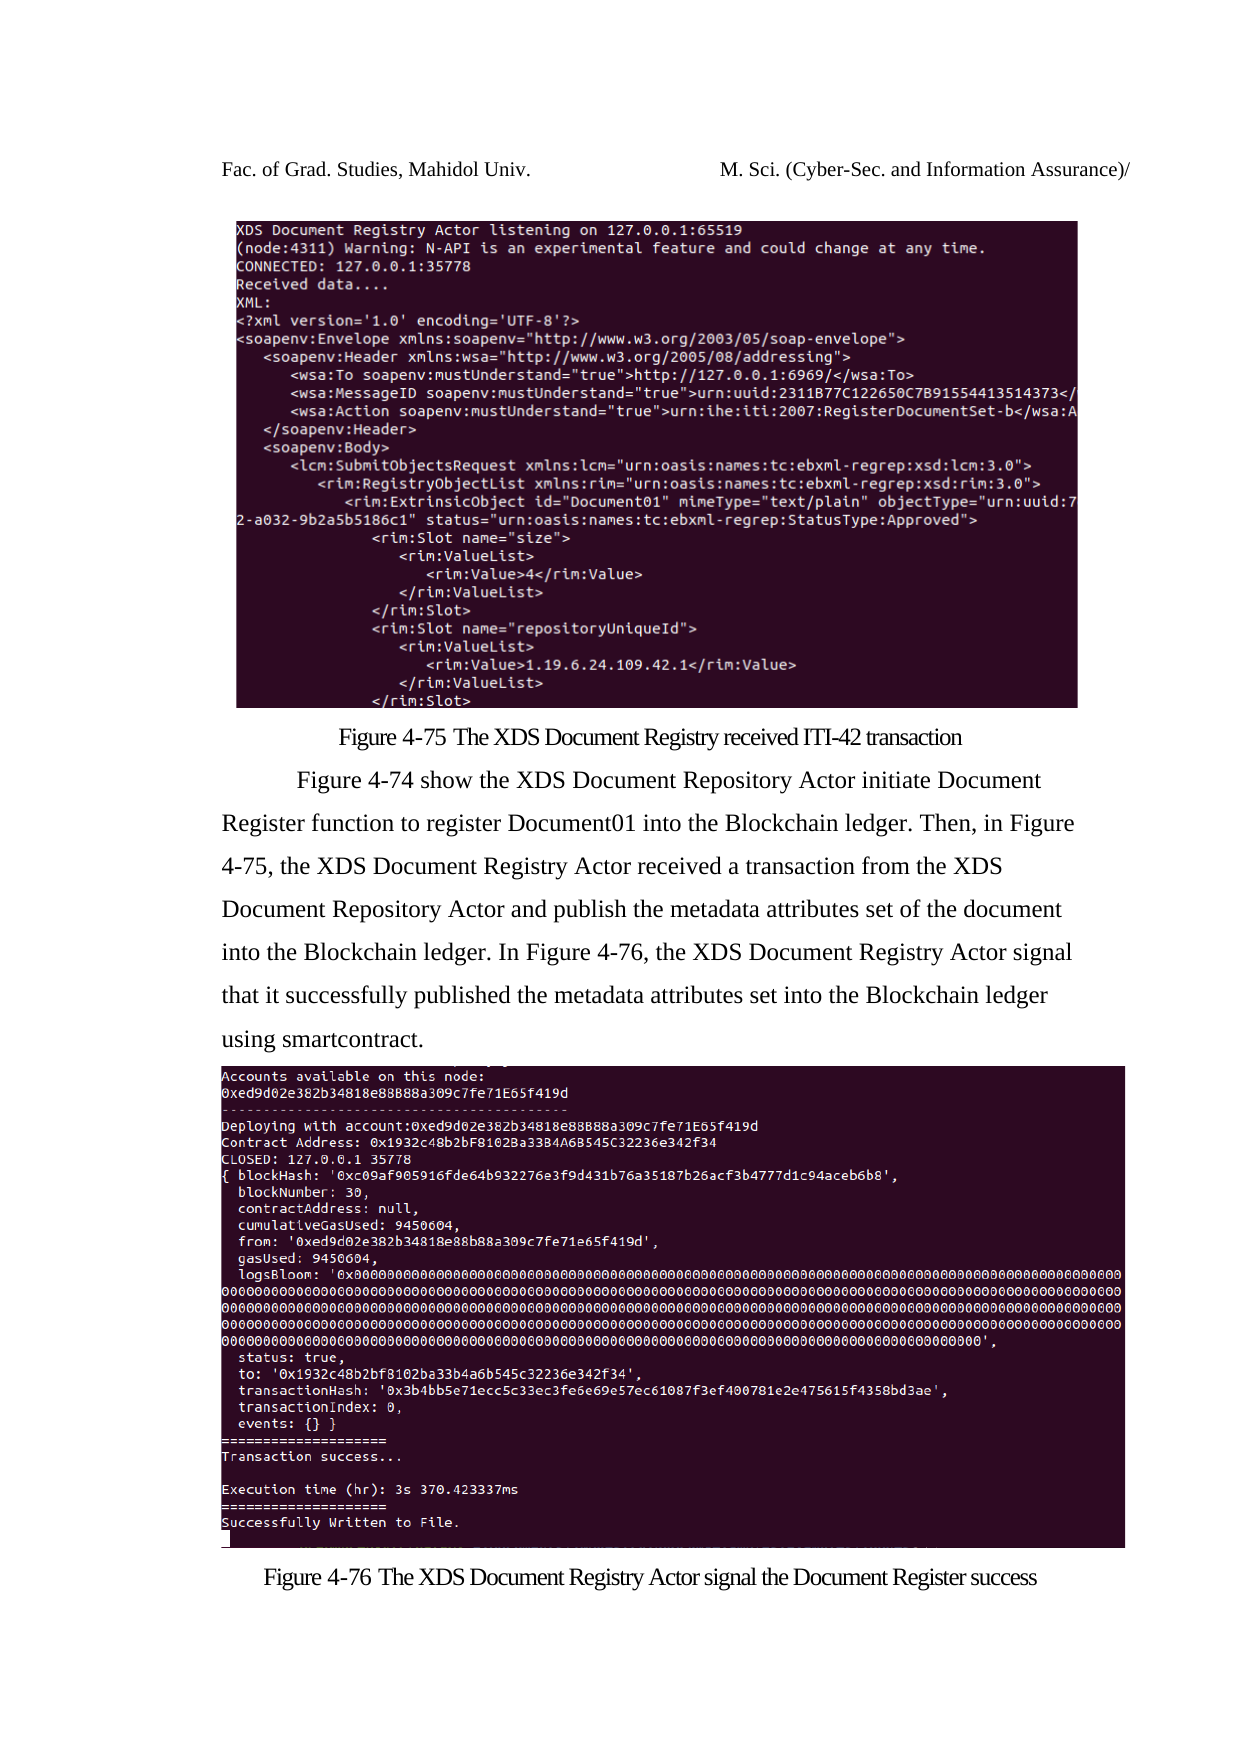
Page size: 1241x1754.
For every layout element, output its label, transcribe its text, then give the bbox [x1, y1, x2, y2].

text Figure 4-70 The XDS Document Registry Actor signal the Document Register success [209, 1562, 1092, 1591]
picture [221, 1066, 1126, 1548]
text Figure 4-69 The XDS Document Registry received ITI-42 transaction [209, 722, 1092, 751]
picture [236, 221, 1078, 708]
